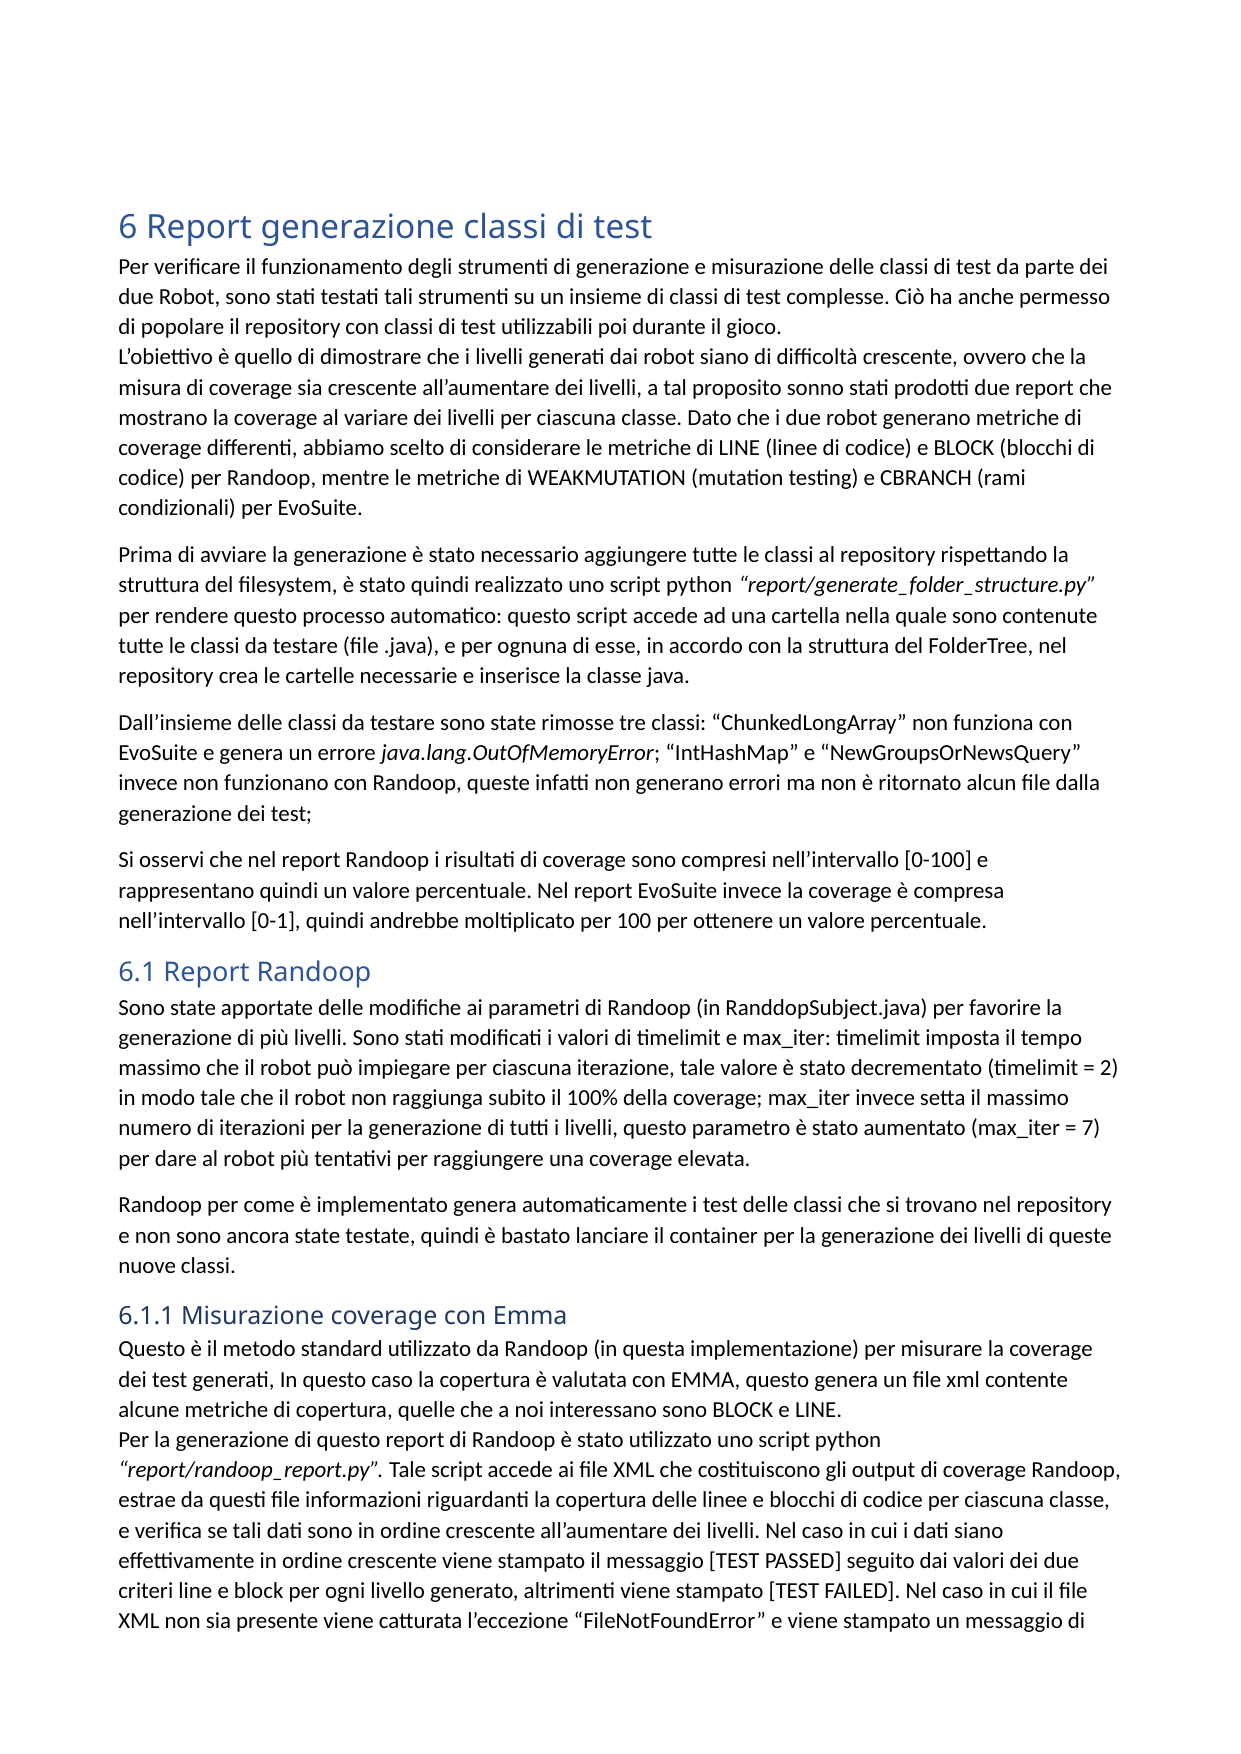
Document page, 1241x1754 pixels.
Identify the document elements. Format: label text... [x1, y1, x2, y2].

text Dall’insieme delle classi da testare sono state rimosse tre classi: “ChunkedLongArray” non funziona con EvoSuite e genera un errore java.lang.OutOfMemoryError; “IntHashMap” e “NewGroupsOrNewsQuery” invece non funzionano con Randoop, queste infatti non generano errori ma non è ritornato alcun file dalla generazione dei test; [118, 708, 1122, 827]
text Prima di avviare la generazione è stato necessario aggiungere tutte le classi al repository rispettando la struttura del filesystem, è stato quindi realizzato uno script python “report/generate_folder_structure.py” per rendere questo processo automatico: questo script accede ad una cartella nella quale sono contenute tutte le classi da testare (file .java), e per ognuna di esse, in accordo con la struttura del FolderTree, nel repository crea le cartelle necessarie e inserisce la classe java. [118, 540, 1122, 689]
text Si osservi che nel report Randoop i risultati di coverage sono compresi nell’intervallo [0-100] e rappresentano quindi un valore percentuale. Nel report EvoSuite invece la coverage è compresa nell’intervallo [0-1], quindi andrebbe moltiplicato per 100 per ottenere un valore percentuale. [118, 846, 1122, 934]
subtitle 6 Report generazione classi di test [118, 203, 1122, 248]
text Per verificare il funzionamento degli strumenti di generazione e misurazione delle classi di test da parte dei due Robot, sono stati testati tali strumenti su un insieme di classi di test complesse. Ciò ha anche permesso di popolare il repository con classi di test utilizzabili poi durante il gioco. L’obiettivo è quello di dimostrare che i livelli generati dai robot siano di difficoltà crescente, ovvero che la misura di coverage sia crescente all’aumentare dei livelli, a tal proposito sonno stati prodotti due report che mostrano la coverage al variare dei livelli per ciascuna classe. Dato che i due robot generano metriche di coverage differenti, abbiamo scelto di considerare le metriche di LINE (linee di codice) e BLOCK (blocchi di codice) per Randoop, mentre le metriche di WEAKMUTATION (mutation testing) e CBRANCH (rami condizionali) per EvoSuite. [118, 252, 1122, 521]
text Sono state apportate delle modifiche ai parametri di Randoop (in RanddopSubject.java) per favorire la generazione di più livelli. Sono stati modificati i valori di timelimit e max_iter: timelimit imposta il tempo massimo che il robot può impiegare per ciascuna iterazione, tale valore è stato decrementato (timelimit = 2) in modo tale che il robot non raggiunga subito il 100% della coverage; max_iter invece setta il massimo numero di iterazioni per la generazione di tutti i livelli, questo parametro è stato aumentato (max_iter = 7) per dare al robot più tentativi per raggiungere una coverage elevata. [118, 993, 1122, 1172]
subtitle 6.1.1 Misurazione coverage con Emma [118, 1298, 1122, 1332]
subtitle 6.1 Report Randoop [118, 953, 1122, 990]
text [118, 1334, 1122, 1634]
text Randoop per come è implementato genera automaticamente i test delle classi che si trovano nel repository e non sono ancora state testate, quindi è bastato lanciare il container per la generazione dei livelli di queste nuove classi. [118, 1191, 1122, 1279]
